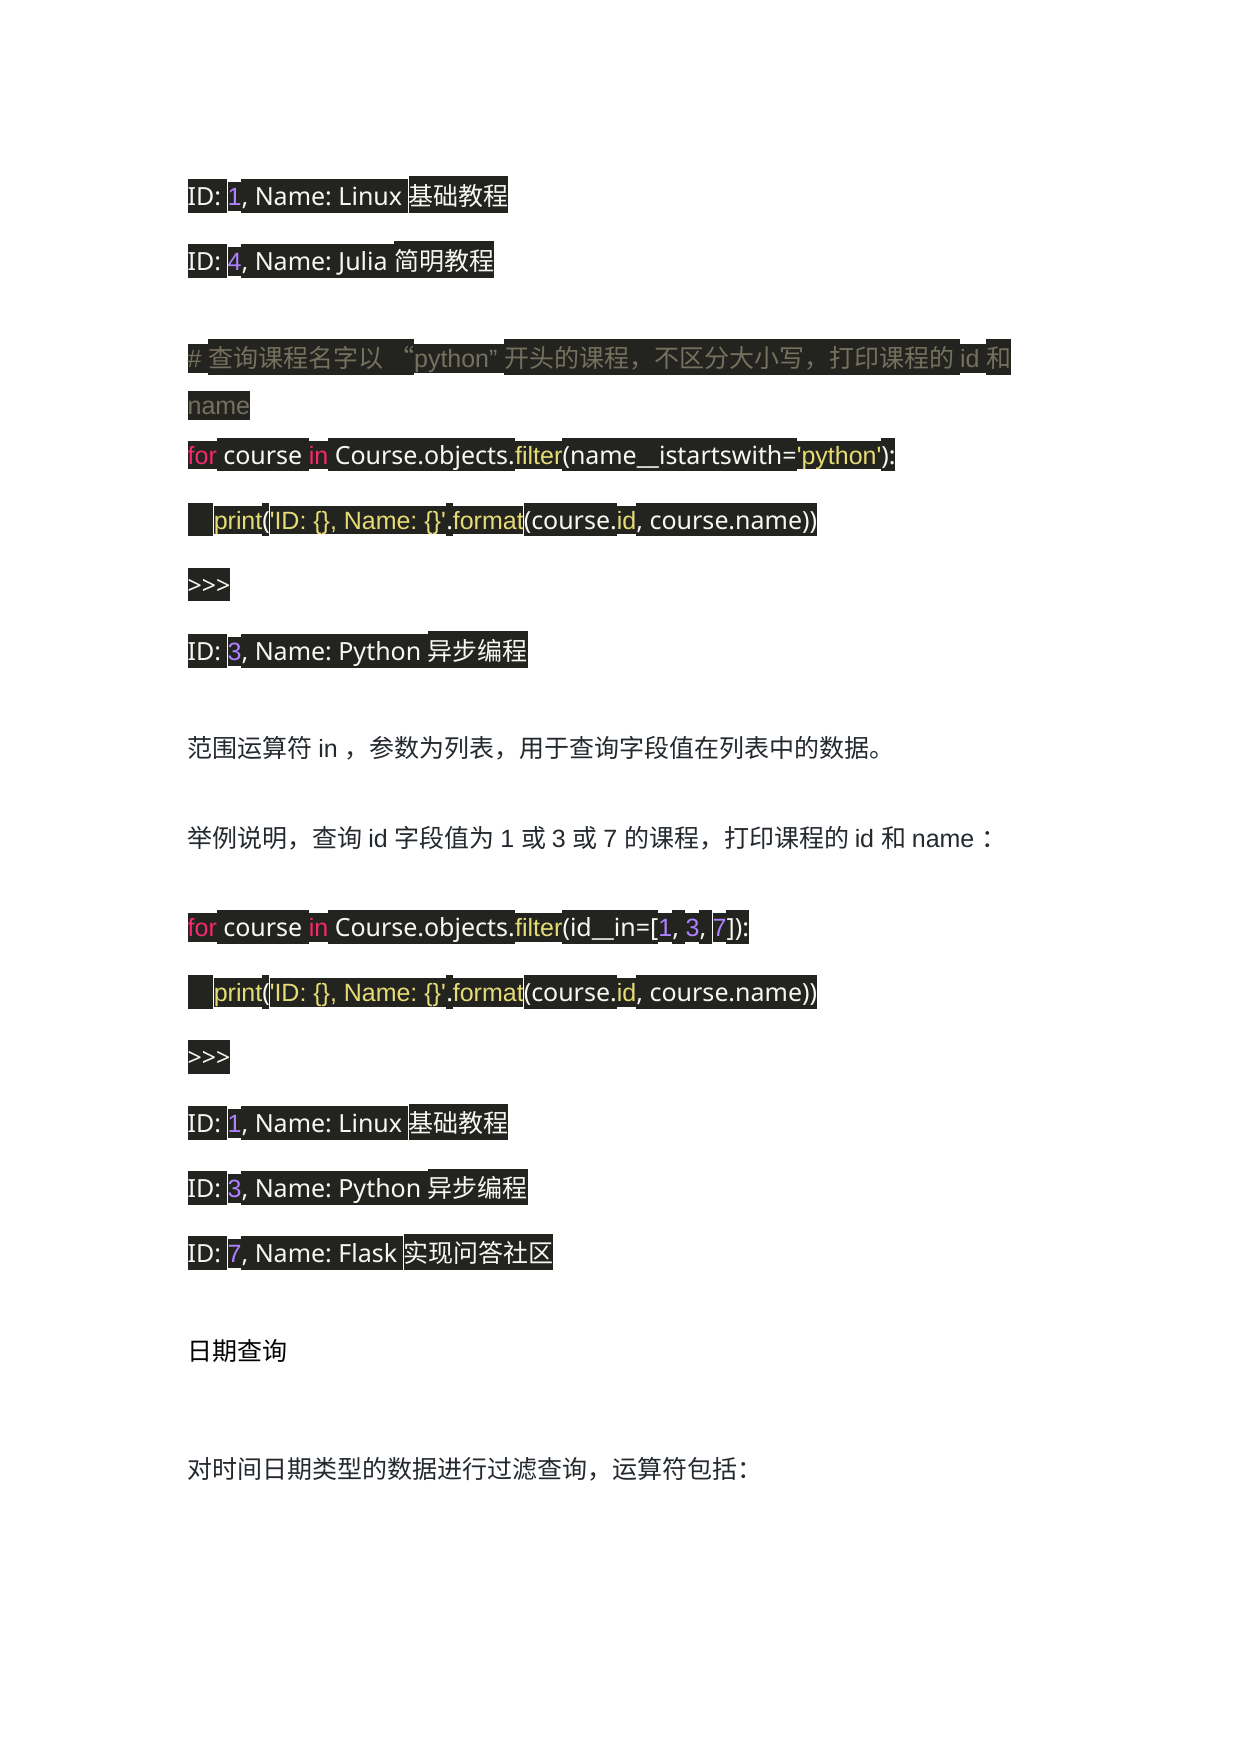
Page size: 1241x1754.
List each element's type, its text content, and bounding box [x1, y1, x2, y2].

text print('ID: {}, Name: {}'.format(course.id, course.name)) [187, 959, 1053, 1024]
text ID: 1, Name: Linux 基础教程 [187, 1089, 1053, 1154]
text ID: 4, Name: Julia 简明教程 [187, 227, 1053, 292]
text 对时间日期类型的数据进行过滤查询，运算符包括： [187, 1436, 1053, 1501]
text for course in Course.objects.filter(name__istartswith='python'): [187, 422, 1053, 487]
text ID: 7, Name: Flask 实现问答社区 [187, 1219, 1053, 1284]
text 举例说明，查询 id 字段值为 1 或 3 或 7 的课程，打印课程的 id 和 name ： [187, 804, 1053, 869]
subtitle 日期查询 [187, 1317, 1053, 1382]
text >>> [187, 1024, 1053, 1089]
text >>> [187, 552, 1053, 617]
text ID: 3, Name: Python 异步编程 [187, 617, 1053, 682]
text for course in Course.objects.filter(id__in=[1, 3, 7]): [187, 894, 1053, 959]
text 范围运算符 in ，参数为列表，用于查询字段值在列表中的数据。 [187, 714, 1053, 779]
text print('ID: {}, Name: {}'.format(course.id, course.name)) [187, 487, 1053, 552]
text # 查询课程名字以 “python” 开头的课程，不区分大小写，打印课程的 id 和 name [187, 324, 1053, 422]
text ID: 1, Name: Linux 基础教程 [187, 162, 1053, 227]
text ID: 3, Name: Python 异步编程 [187, 1154, 1053, 1219]
